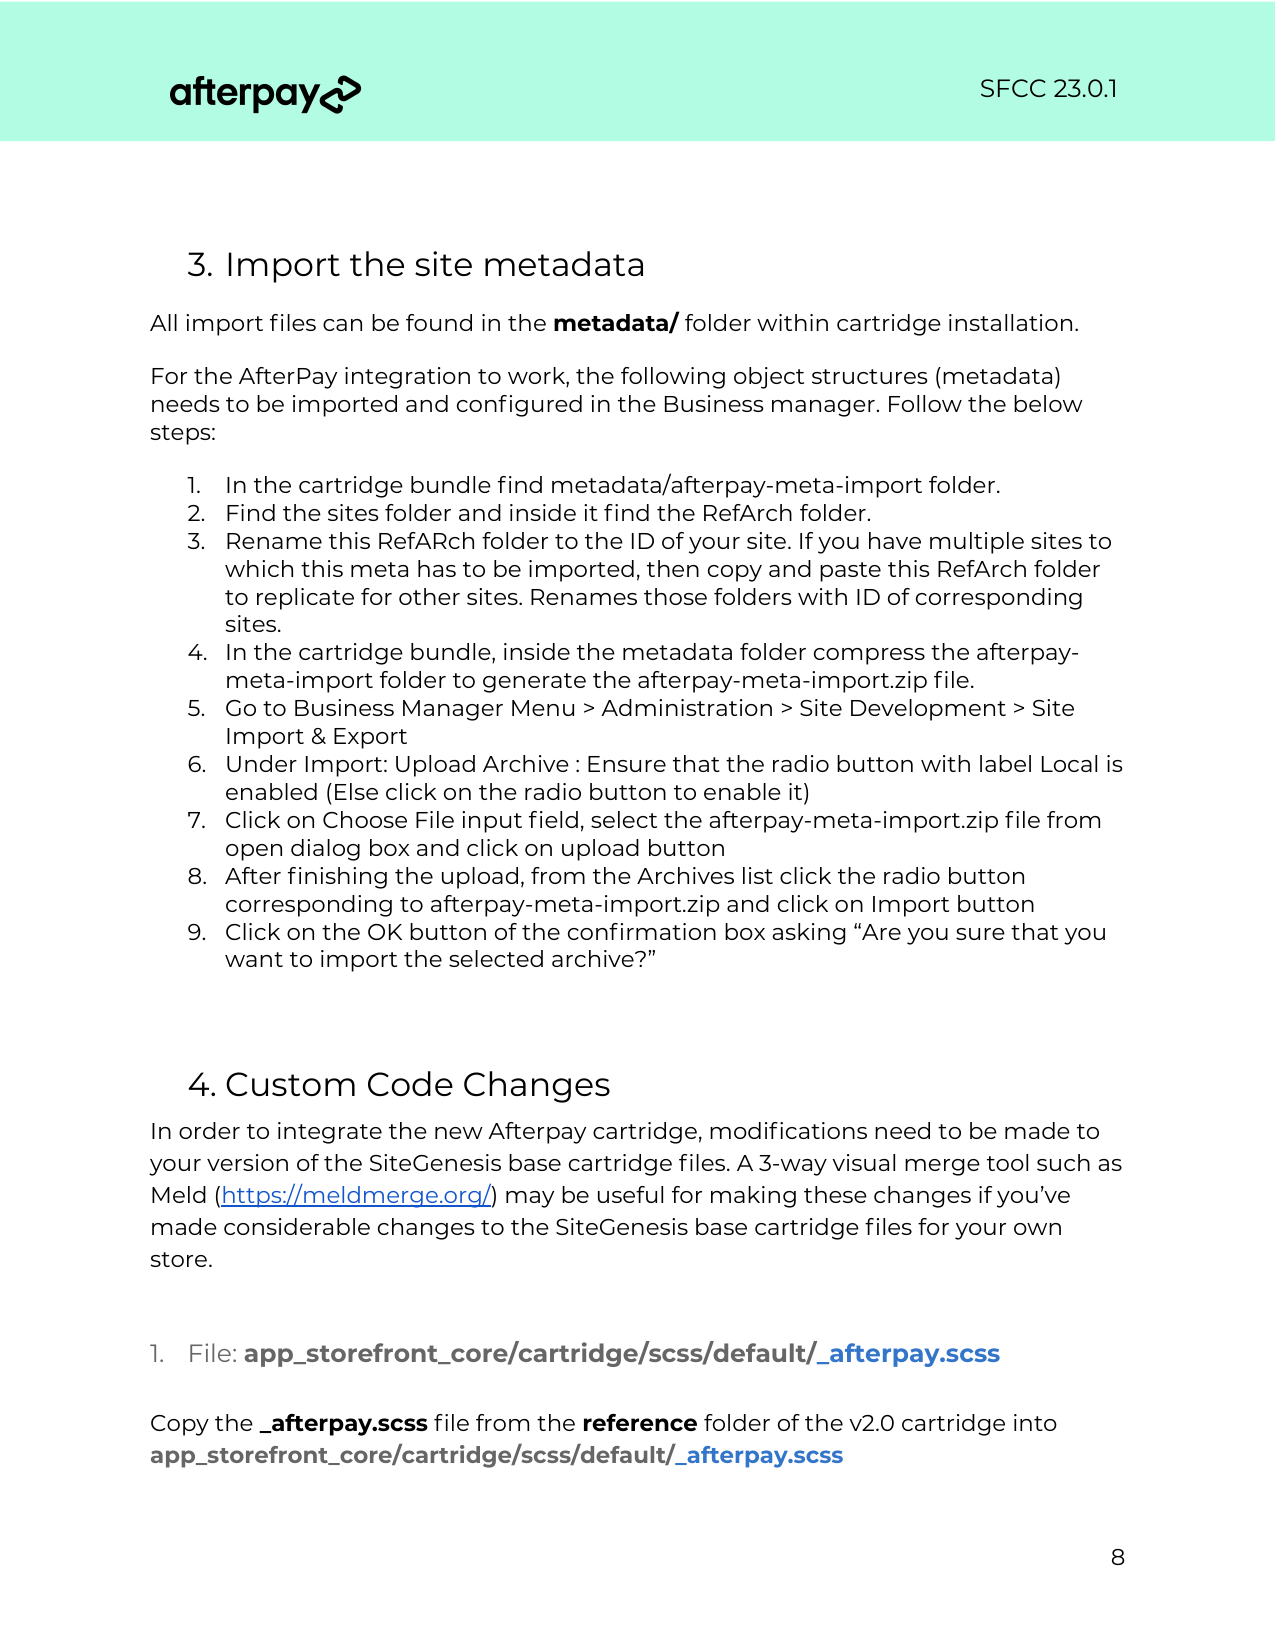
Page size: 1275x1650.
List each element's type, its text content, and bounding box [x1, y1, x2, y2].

text In order to integrate the new Afterpay cartridge, modifications need to be made to your version of the SiteGenesis base cartridge files. A 3-way visual merge tool such as Meld (https://meldmerge.org/) may be useful for making these changes if you’ve made considerable changes to the SiteGenesis base cartridge files for your own store. [150, 1117, 1125, 1273]
list Under Import: Upload Archive : Ensure that the radio button with label Local is enabled (Else click on the radio button to enable it) [187, 750, 1125, 806]
subtitle Custom Code Changes [187, 1064, 1125, 1104]
subtitle Import the site metadata [187, 244, 1125, 284]
list In the cartridge bundle, inside the metadata folder compress the afterpay-meta-import folder to generate the afterpay-meta-import.zip file. [187, 638, 1125, 694]
list Find the sites folder and inside it find the RefArch folder. [187, 499, 1125, 527]
text All import files can be found in the metadata/ folder within cartridge installation. [150, 309, 1125, 337]
text For the AfterPay integration to work, the following object structures (metadata) needs to be imported and configured in the Business manager. Follow the below steps: [150, 362, 1125, 446]
list Go to Business Manager Menu > Administration > Site Development > Site Import & Export [187, 694, 1125, 750]
list Rename this RefARch folder to the ID of your site. If you have multiple sites to which this meta has to be imported, then copy and paste this RefArch folder to replicate for other sites. Renames those folders with ID of corresponding sites. [187, 527, 1125, 638]
list Click on the OK button of the confirmation box asking “Are you sure that you want to import the selected archive?” [187, 918, 1125, 973]
list Click on Choose File input field, select the afterpay-meta-import.zip file from open dialog box and click on upload button [187, 806, 1125, 862]
list In the cartridge bundle find metadata/afterpay-meta-import folder. [187, 471, 1125, 499]
picture [134, 47, 397, 142]
subtitle File: app_storefront_core/cartridge/scss/default/_afterpay.scss [150, 1339, 1125, 1369]
list After finishing the upload, from the Archives list click the radio button corresponding to afterpay-meta-import.zip and click on Import button [187, 862, 1125, 918]
text Copy the _afterpay.scss file from the reference folder of the v2.0 cartridge into app_storefront_core/cartridge/scss/default/_afterpay.scss [150, 1410, 1125, 1470]
